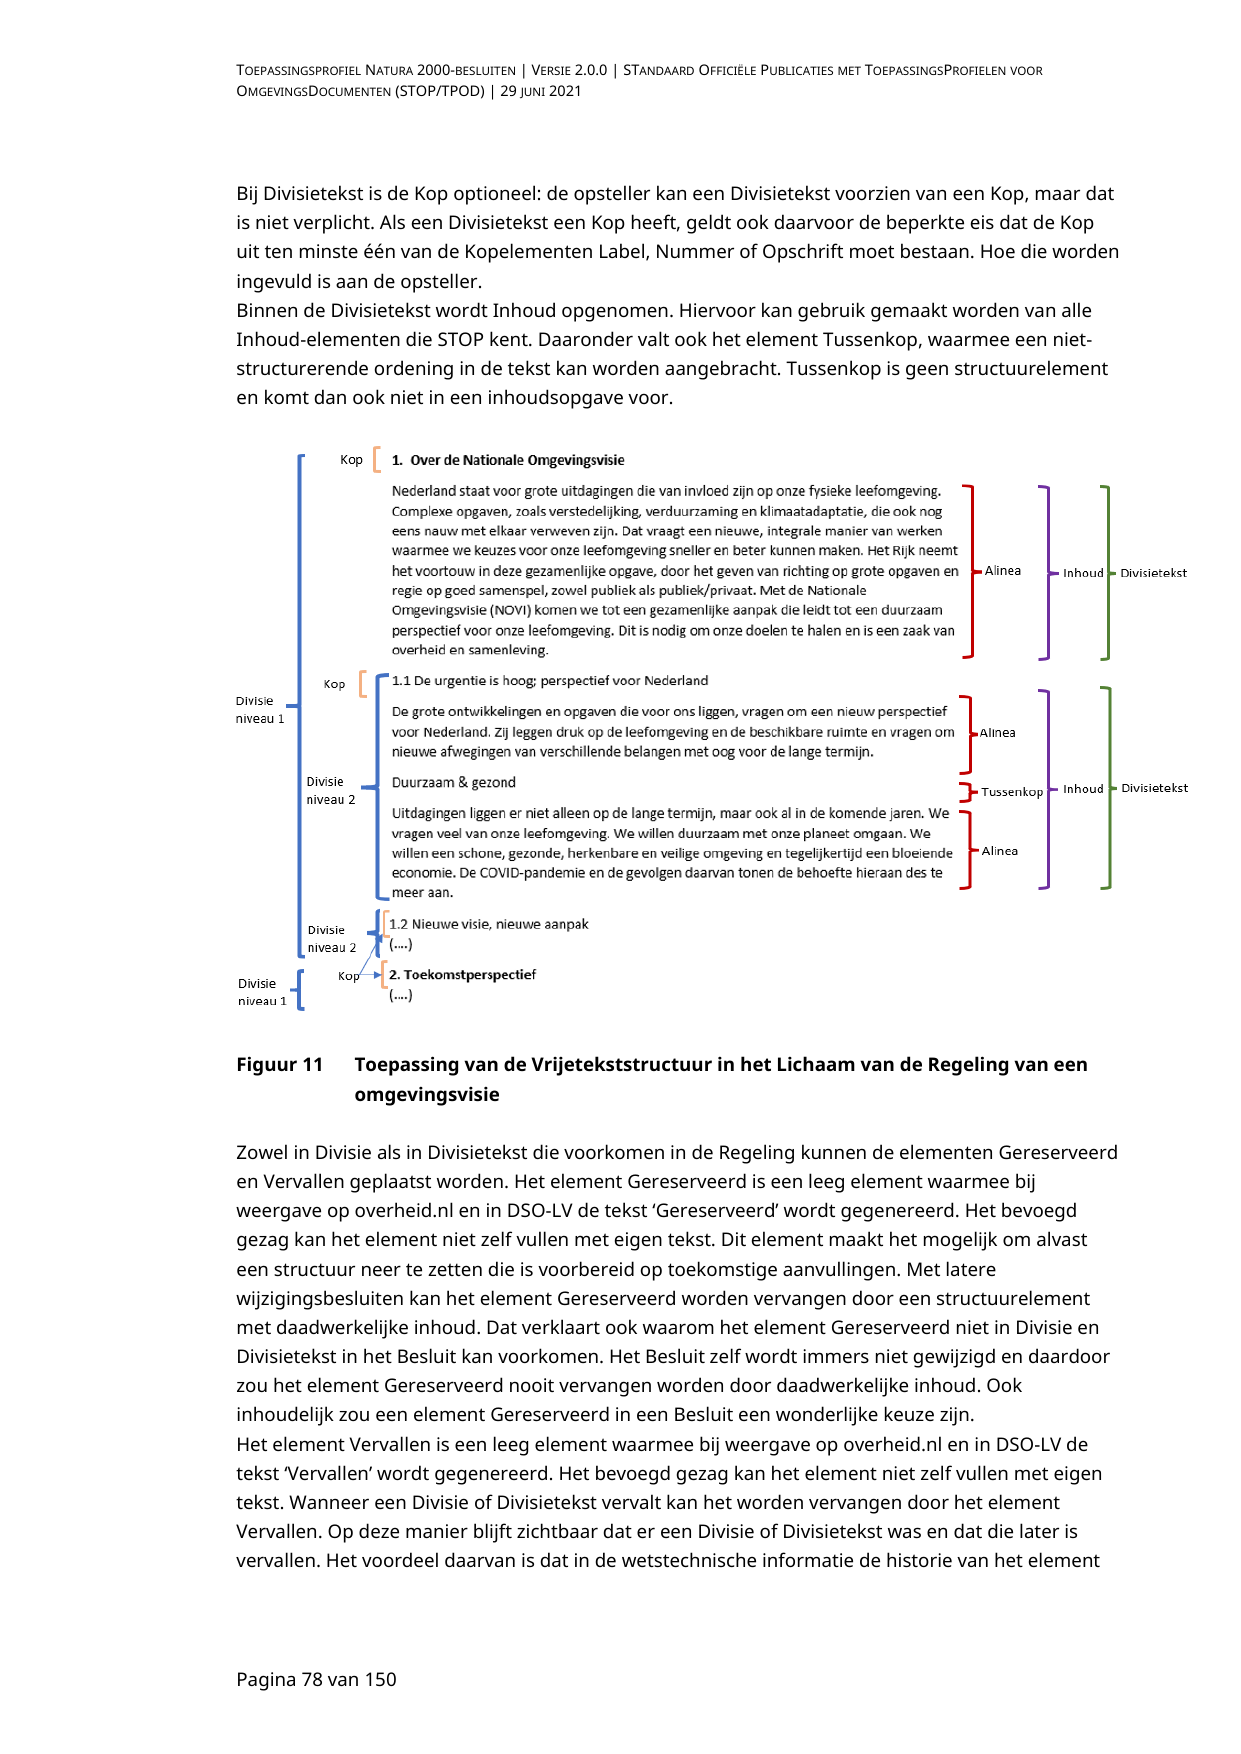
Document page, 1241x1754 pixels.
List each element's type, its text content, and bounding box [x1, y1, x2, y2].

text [236, 1428, 1122, 1573]
picture [236, 439, 1189, 1020]
text Bij Divisietekst is de Kop optioneel: de opsteller kan een Divisietekst voorzien van een Kop, maar dat is niet verplicht. Als een Divisietekst een Kop heeft, geldt ook daarvoor de beperkte eis dat de Kop uit ten minste één van de Kopelementen Label, Nummer of Opschrift moet bestaan. Hoe die worden ingevuld is aan de opsteller. [236, 177, 1122, 294]
text Toepassing van de Vrijetekststructuur in het Lichaam van de Regeling van een omgevingsvisie [236, 1048, 1122, 1107]
text Binnen de Divisietekst wordt Inhoud opgenomen. Hiervoor kan gebruik gemaakt worden van alle Inhoud-elementen die STOP kent. Daaronder valt ook het element Tussenkop, waarmee een niet-structurerende ordening in de tekst kan worden aangebracht. Tussenkop is geen structuurelement en komt dan ook niet in een inhoudsopgave voor. [236, 294, 1122, 411]
text Zowel in Divisie als in Divisietekst die voorkomen in de Regeling kunnen de elementen Gereserveerd en Vervallen geplaatst worden. Het element Gereserveerd is een leeg element waarmee bij weergave op overheid.nl en in DSO-LV de tekst ‘Gereserveerd’ wordt gegenereerd. Het bevoegd gezag kan het element niet zelf vullen met eigen tekst. Dit element maakt het mogelijk om alvast een structuur neer te zetten die is voorbereid op toekomstige aanvullingen. Met latere wijzigingsbesluiten kan het element Gereserveerd worden vervangen door een structuurelement met daadwerkelijke inhoud. Dat verklaart ook waarom het element Gereserveerd niet in Divisie en Divisietekst in het Besluit kan voorkomen. Het Besluit zelf wordt immers niet gewijzigd en daardoor zou het element Gereserveerd nooit vervangen worden door daadwerkelijke inhoud. Ook inhoudelijk zou een element Gereserveerd in een Besluit een wonderlijke keuze zijn. [236, 1136, 1122, 1428]
